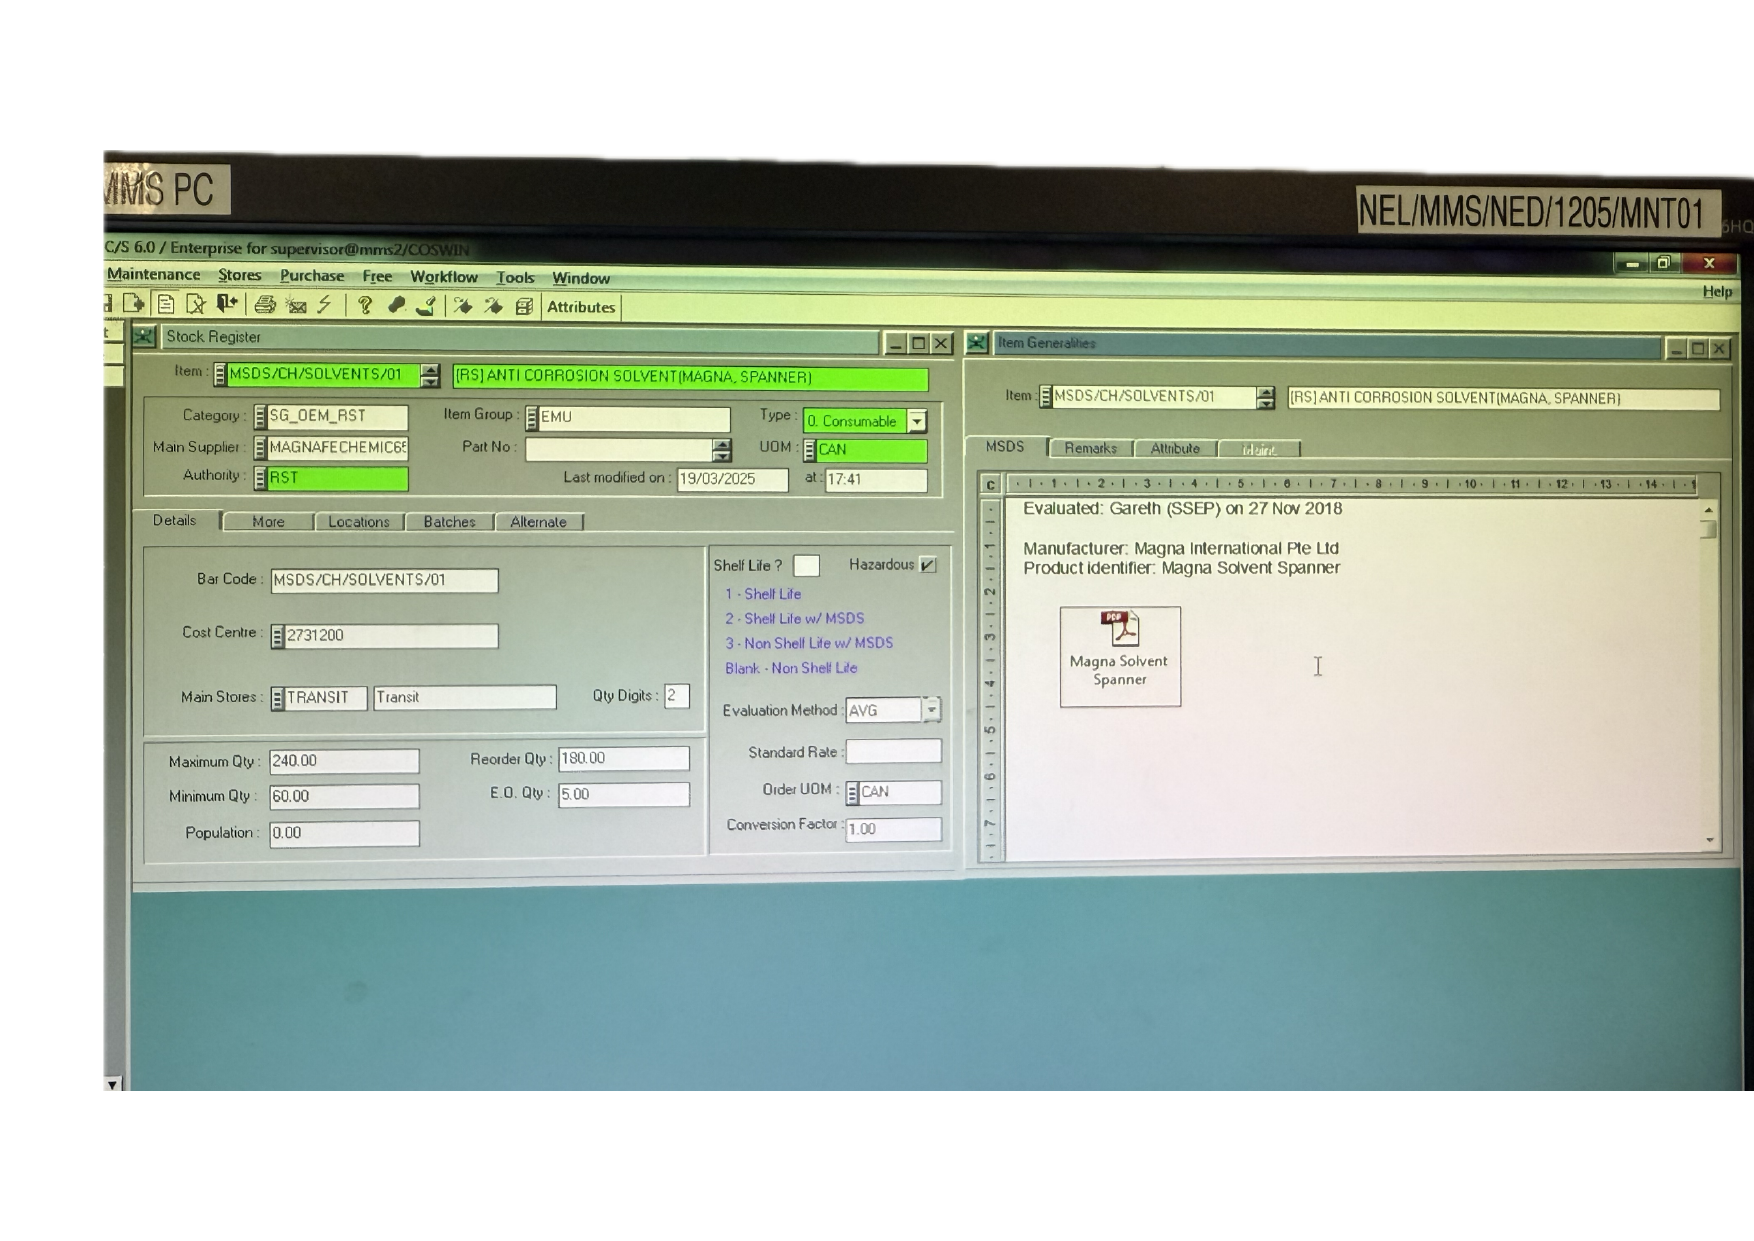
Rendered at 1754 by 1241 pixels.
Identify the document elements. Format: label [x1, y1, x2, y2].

picture [103, 150, 1754, 1091]
